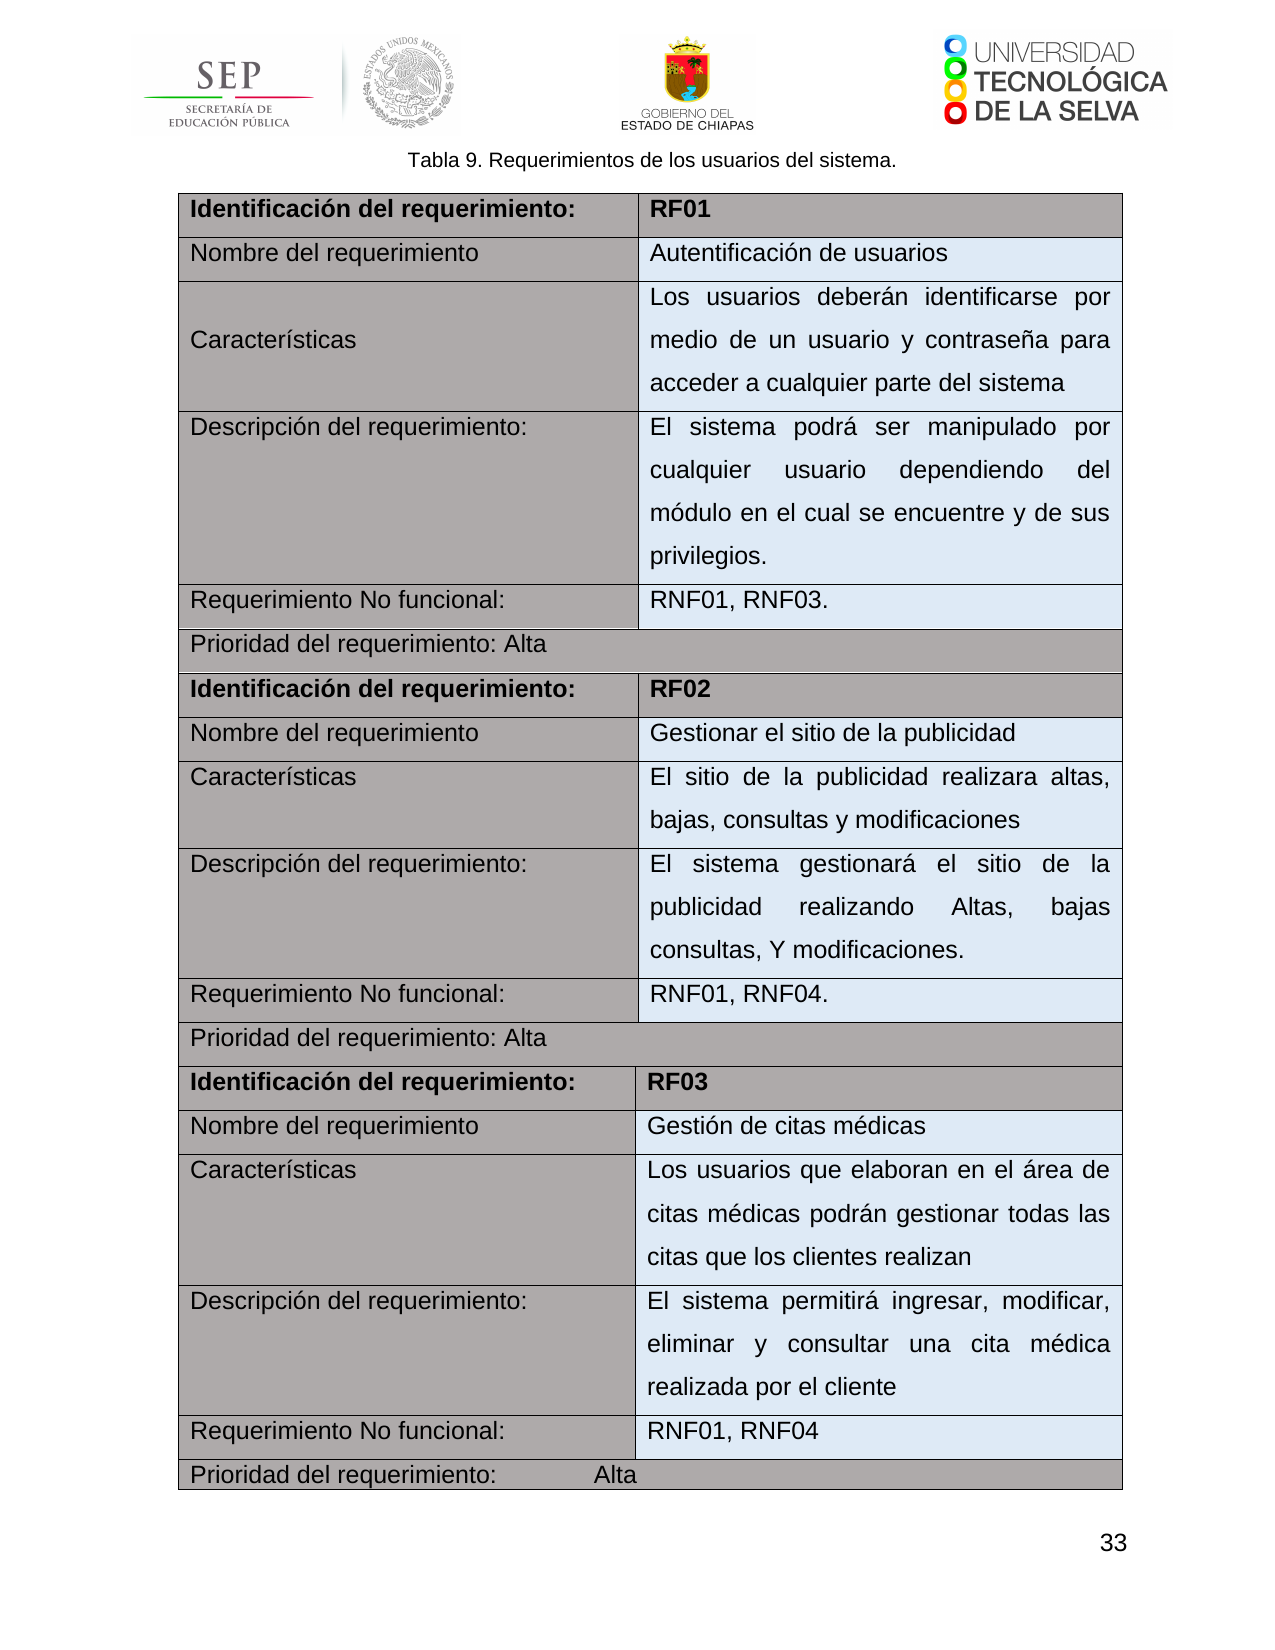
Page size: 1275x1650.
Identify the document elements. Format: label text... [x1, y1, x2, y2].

table_cell El sistema gestionará el sitio de la publicidad realizando Altas, bajas consultas, Y modificaciones. [639, 849, 1122, 978]
table_cell Identificación del requerimiento: [179, 674, 638, 717]
table_cell RF03 [636, 1067, 1122, 1110]
table_cell RNF01, RNF04 [636, 1416, 1122, 1459]
table_cell Autentificación de usuarios [639, 238, 1122, 281]
text Tabla 9. Requerimientos de los usuarios del sistema. [177, 148, 1127, 172]
table_cell Características [179, 762, 638, 848]
table_cell El sistema permitirá ingresar, modificar, eliminar y consultar una cita médica realizada por el cliente [636, 1286, 1122, 1415]
picture [933, 29, 1173, 130]
table_cell RNF01, RNF04. [639, 979, 1122, 1022]
table_cell Descripción del requerimiento: [179, 849, 638, 978]
table_cell Prioridad del requerimiento: Alta [179, 1460, 1122, 1489]
table_cell RF02 [639, 674, 1122, 717]
table_cell Descripción del requerimiento: [179, 1286, 635, 1415]
table_header RF01 [639, 194, 1122, 237]
table_cell Los usuarios deberán identificarse por medio de un usuario y contraseña para acceder a cualquier parte del sistema [639, 282, 1122, 411]
table_cell Nombre del requerimiento [179, 238, 638, 281]
table_cell Prioridad del requerimiento: Alta [179, 1023, 1122, 1066]
table_cell El sitio de la publicidad realizara altas, bajas, consultas y modificaciones [639, 762, 1122, 848]
table_cell Descripción del requerimiento: [179, 412, 638, 584]
table_cell Identificación del requerimiento: [179, 1067, 635, 1110]
table_cell RNF01, RNF03. [639, 585, 1122, 628]
table_cell Gestionar el sitio de la publicidad [639, 718, 1122, 761]
table_cell Prioridad del requerimiento: Alta [179, 630, 1122, 672]
table_cell Características [179, 1155, 635, 1285]
picture [131, 34, 462, 136]
picture [618, 34, 757, 135]
table_cell Características [179, 282, 638, 411]
table_cell Requerimiento No funcional: [179, 979, 638, 1022]
table_cell Requerimiento No funcional: [179, 1416, 635, 1459]
table_cell El sistema podrá ser manipulado por cualquier usuario dependiendo del módulo en el cual se encuentre y de sus privilegios. [639, 412, 1122, 584]
table_cell Nombre del requerimiento [179, 1111, 635, 1154]
table_cell Gestión de citas médicas [636, 1111, 1122, 1154]
table_cell Los usuarios que elaboran en el área de citas médicas podrán gestionar todas las citas que los clientes realizan [636, 1155, 1122, 1285]
table_cell Nombre del requerimiento [179, 718, 638, 761]
table_header Identificación del requerimiento: [179, 194, 638, 237]
table_cell Requerimiento No funcional: [179, 585, 638, 628]
